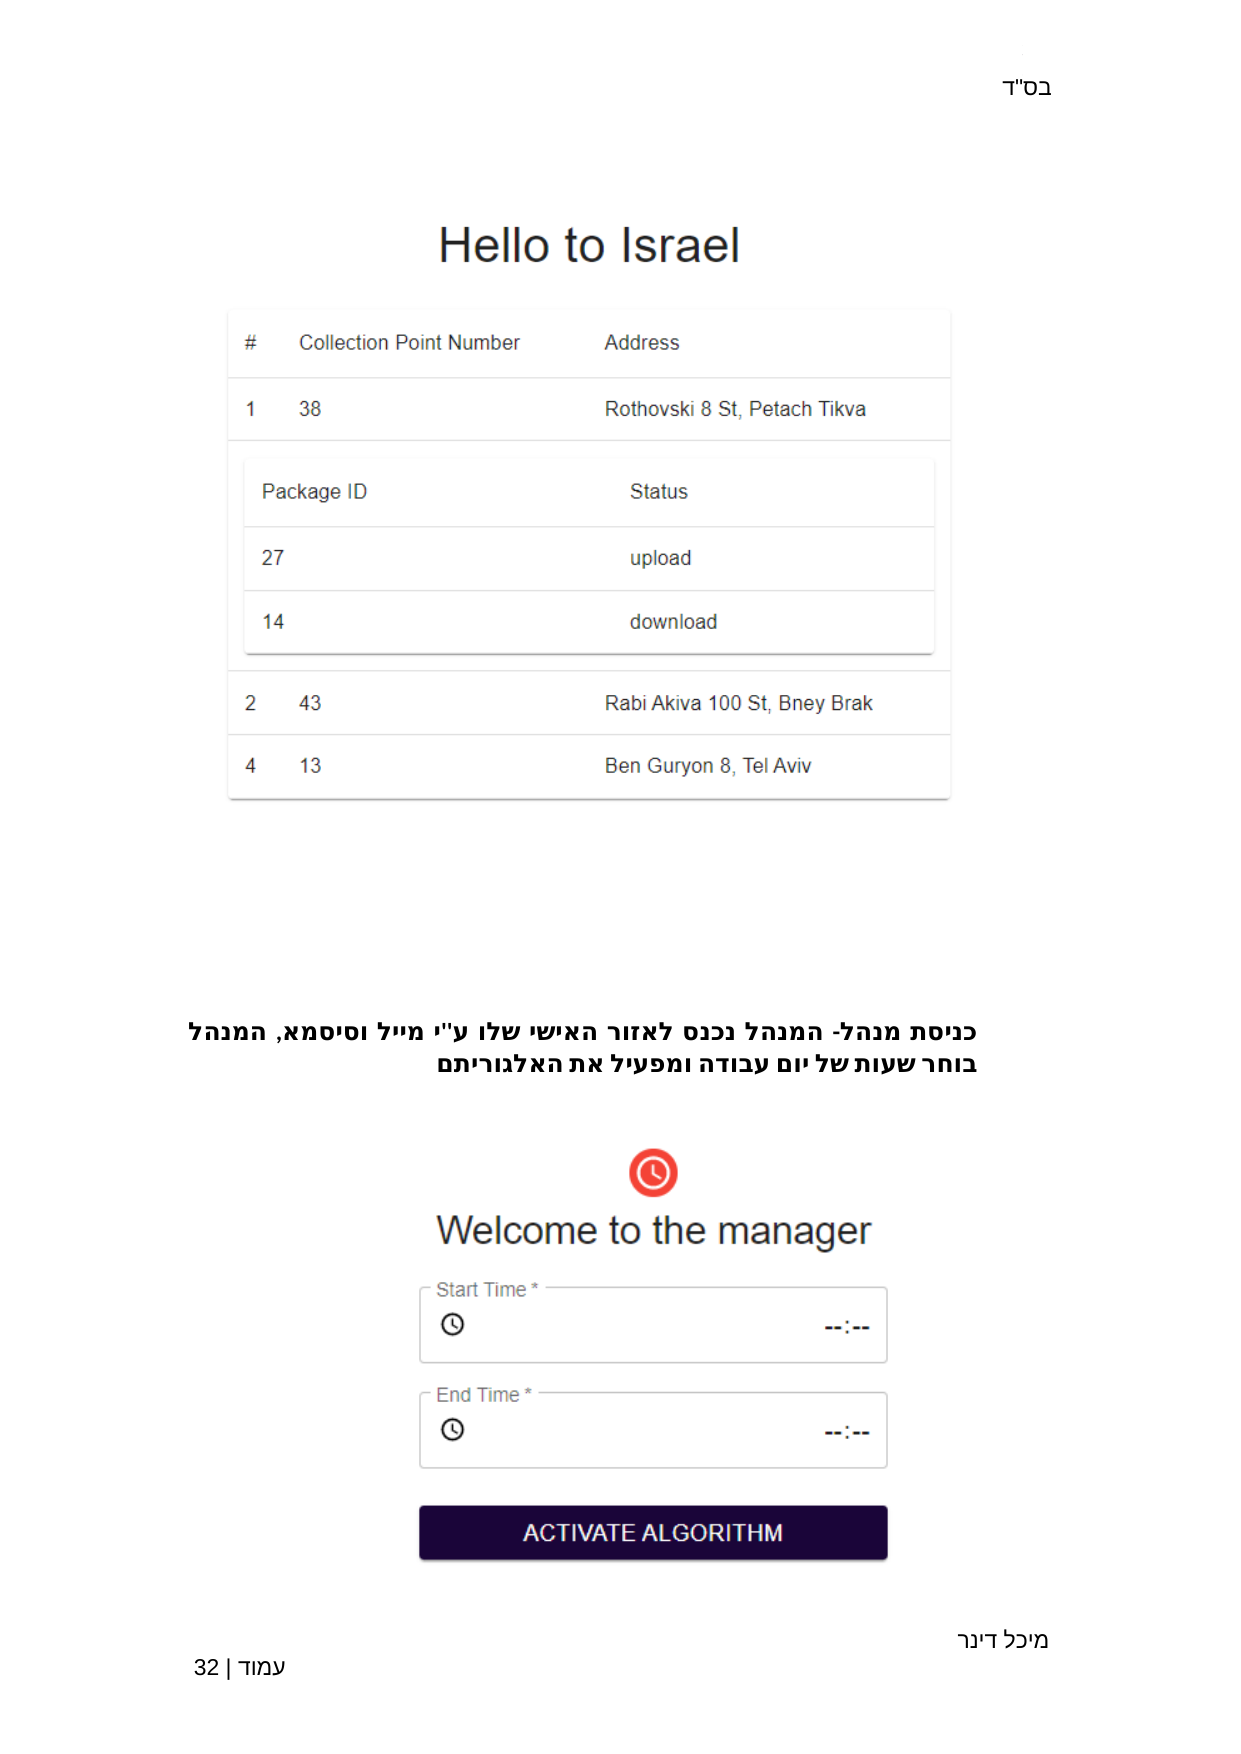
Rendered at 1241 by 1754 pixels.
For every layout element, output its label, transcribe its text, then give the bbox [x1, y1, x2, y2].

picture [384, 1120, 919, 1579]
text כניסת מנהל- המנהל נכנס לאזור האישי שלו ע''י מייל וסיסמא, המנהל בוחר שעות של יום עבודה ומפעיל את האלגוריתם [187, 1016, 978, 1079]
picture [192, 182, 978, 848]
